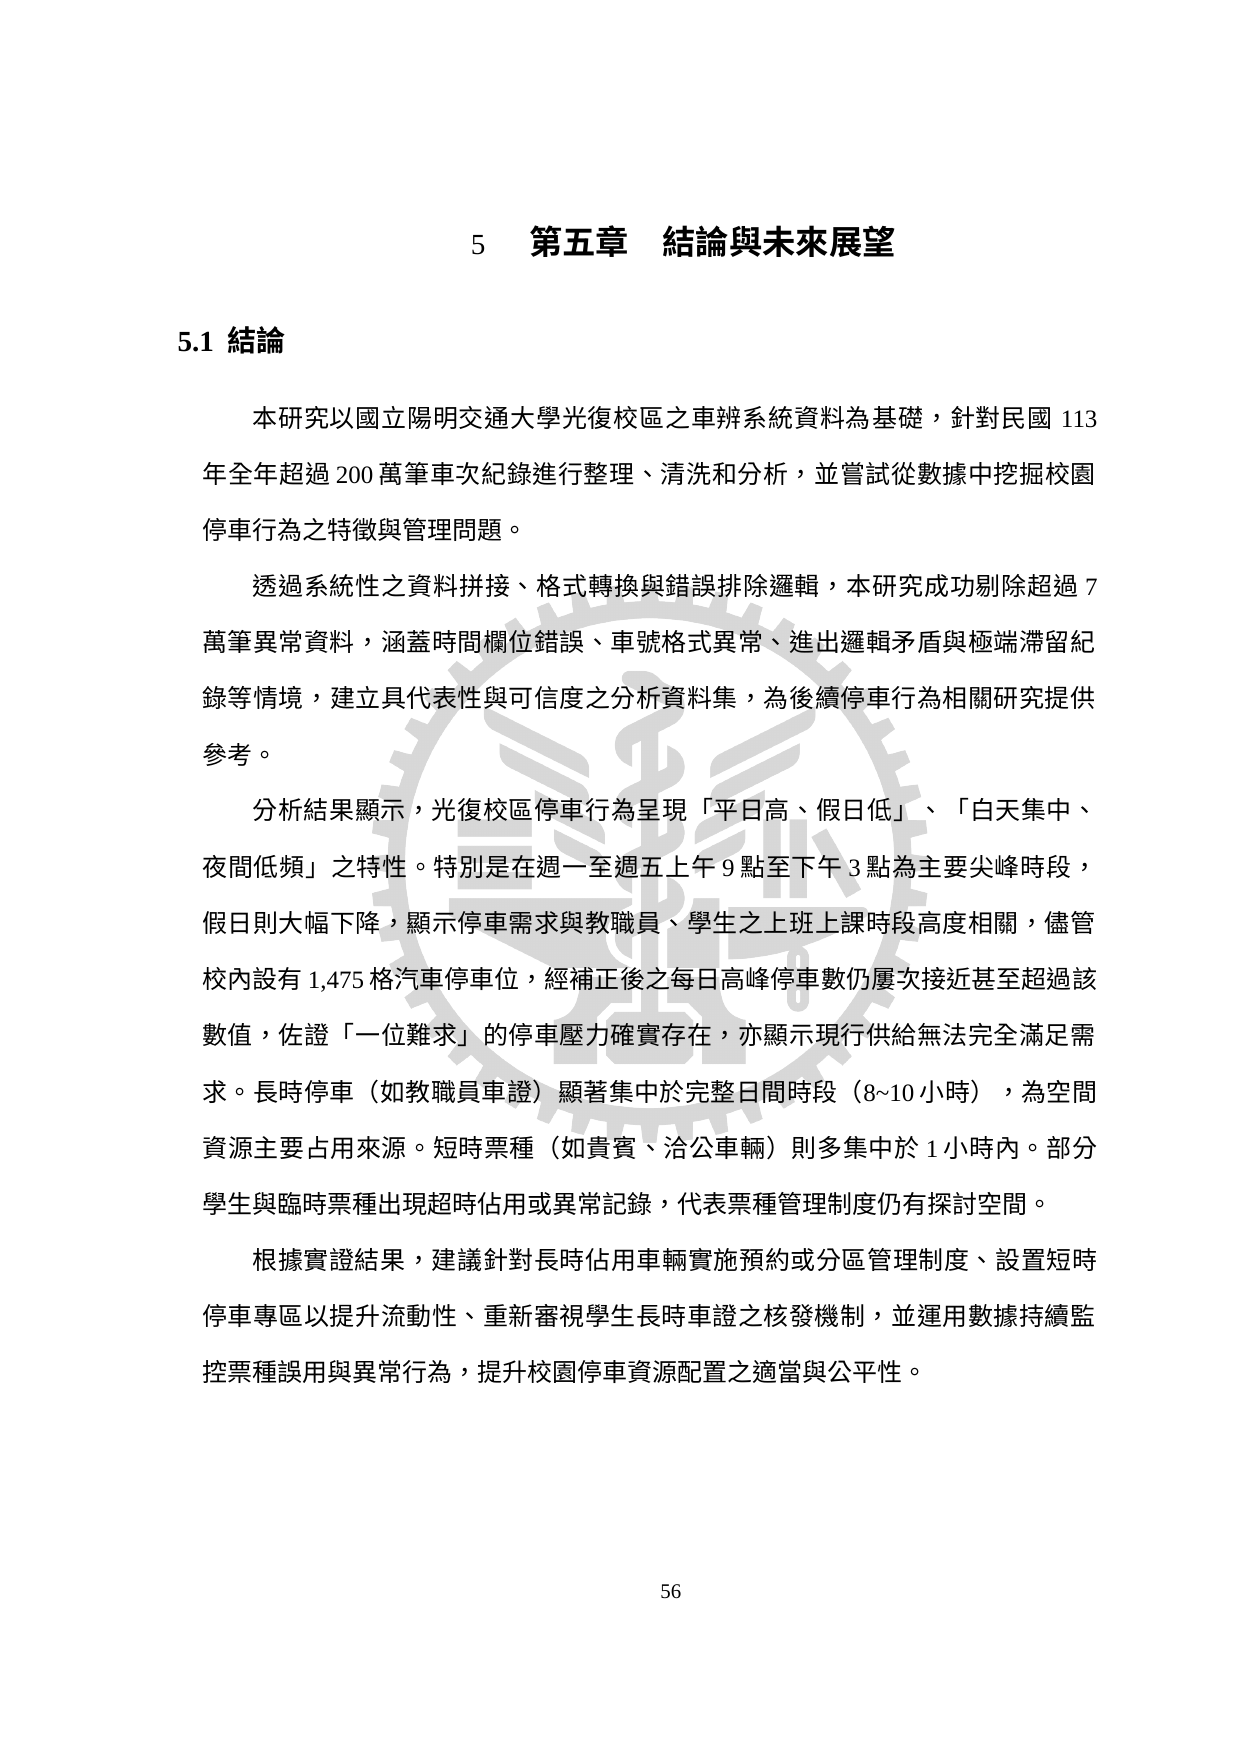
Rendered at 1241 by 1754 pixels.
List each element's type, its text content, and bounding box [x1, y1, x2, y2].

text 本研究以國立陽明交通大學光復校區之車辨系統資料為基礎，針對民國113年全年超過200萬筆車次紀錄進行整理、清洗和分析，並嘗試從數據中挖掘校園停車行為之特徵與管理問題。 [202, 398, 1097, 548]
text 根據實證結果，建議針對長時佔用車輛實施預約或分區管理制度、設置短時停車專區以提升流動性、重新審視學生長時車證之核發機制，並運用數據持續監控票種誤用與異常行為，提升校園停車資源配置之適當與公平性。 [202, 1239, 1097, 1389]
subtitle 結論 [177, 302, 1097, 377]
text 分析結果顯示，光復校區停車行為呈現「平日高、假日低」、「白天集中、夜間低頻」之特性。特別是在週一至週五上午9點至下午3點為主要尖峰時段，假日則大幅下降，顯示停車需求與教職員、學生之上班上課時段高度相關，儘管校內設有1,475格汽車停車位，經補正後之每日高峰停車數仍屢次接近甚至超過該數值，佐證「一位難求」的停車壓力確實存在，亦顯示現行供給無法完全滿足需求。長時停車（如教職員車證）顯著集中於完整日間時段（8~10小時），為空間資源主要占用來源。短時票種（如貴賓、洽公車輛）則多集中於1小時內。部分學生與臨時票種出現超時佔用或異常記錄，代表票種管理制度仍有探討空間。 [202, 790, 1097, 1221]
subtitle 第五章 結論與未來展望 [202, 202, 1097, 277]
text 透過系統性之資料拼接、格式轉換與錯誤排除邏輯，本研究成功剔除超過7萬筆異常資料，涵蓋時間欄位錯誤、車號格式異常、進出邏輯矛盾與極端滯留紀錄等情境，建立具代表性與可信度之分析資料集，為後續停車行為相關研究提供參考。 [202, 566, 1097, 772]
